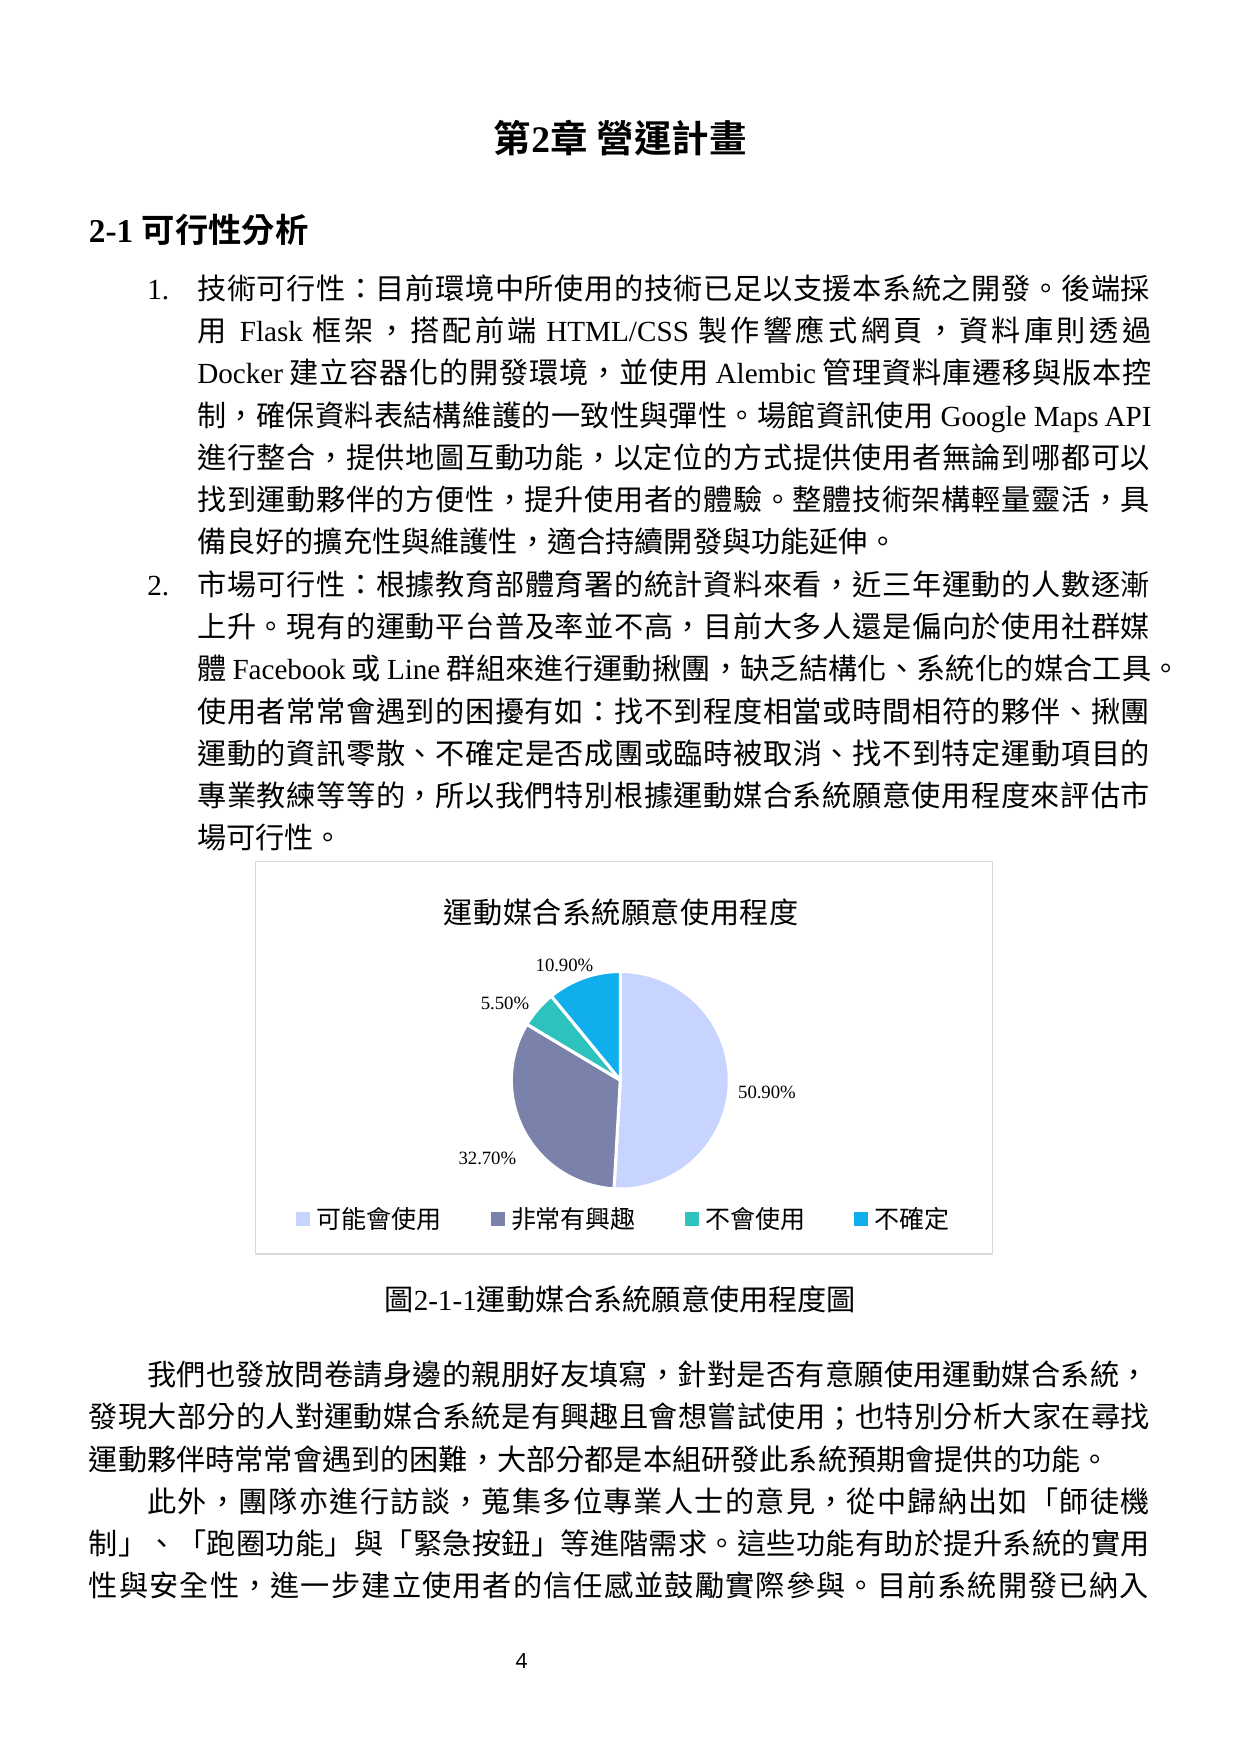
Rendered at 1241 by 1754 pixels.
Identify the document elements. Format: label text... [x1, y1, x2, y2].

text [89, 1478, 1152, 1605]
subtitle 可行性分析 [89, 190, 1152, 265]
list 市場可行性：根據教育部體育署的統計資料來看，近三年運動的人數逐漸上升。現有的運動平台普及率並不高，目前大多人還是偏向於使用社群媒體Facebook或Line群組來進行運動揪團，缺乏結構化、系統化的媒合工具。使用者常常會遇到的困擾有如：找不到程度相當或時間相符的夥伴、揪團運動的資訊零散、不確定是否成團或臨時被取消、找不到特定運動項目的專業教練等等的，所以我們特別根據運動媒合系統願意使用程度來評估市場可行性。 [147, 561, 1152, 857]
text 圖2-1-1運動媒合系統願意使用程度圖 [89, 1260, 1152, 1335]
list 營運計畫 [89, 99, 1152, 174]
text 我們也發放問卷請身邊的親朋好友填寫，針對是否有意願使用運動媒合系統，發現大部分的人對運動媒合系統是有興趣且會想嘗試使用；也特別分析大家在尋找運動夥伴時常常會遇到的困難，大部分都是本組研發此系統預期會提供的功能。 [89, 1352, 1152, 1478]
list 技術可行性：目前環境中所使用的技術已足以支援本系統之開發。後端採用 Flask框架，搭配前端HTML/CSS製作響應式網頁，資料庫則透過Docker建立容器化的開發環境，並使用Alembic管理資料庫遷移與版本控制，確保資料表結構維護的一致性與彈性。場館資訊使用Google Maps API進行整合，提供地圖互動功能，以定位的方式提供使用者無論到哪都可以找到運動夥伴的方便性，提升使用者的體驗。整體技術架構輕量靈活，具備良好的擴充性與維護性，適合持續開發與功能延伸。 [147, 265, 1152, 561]
